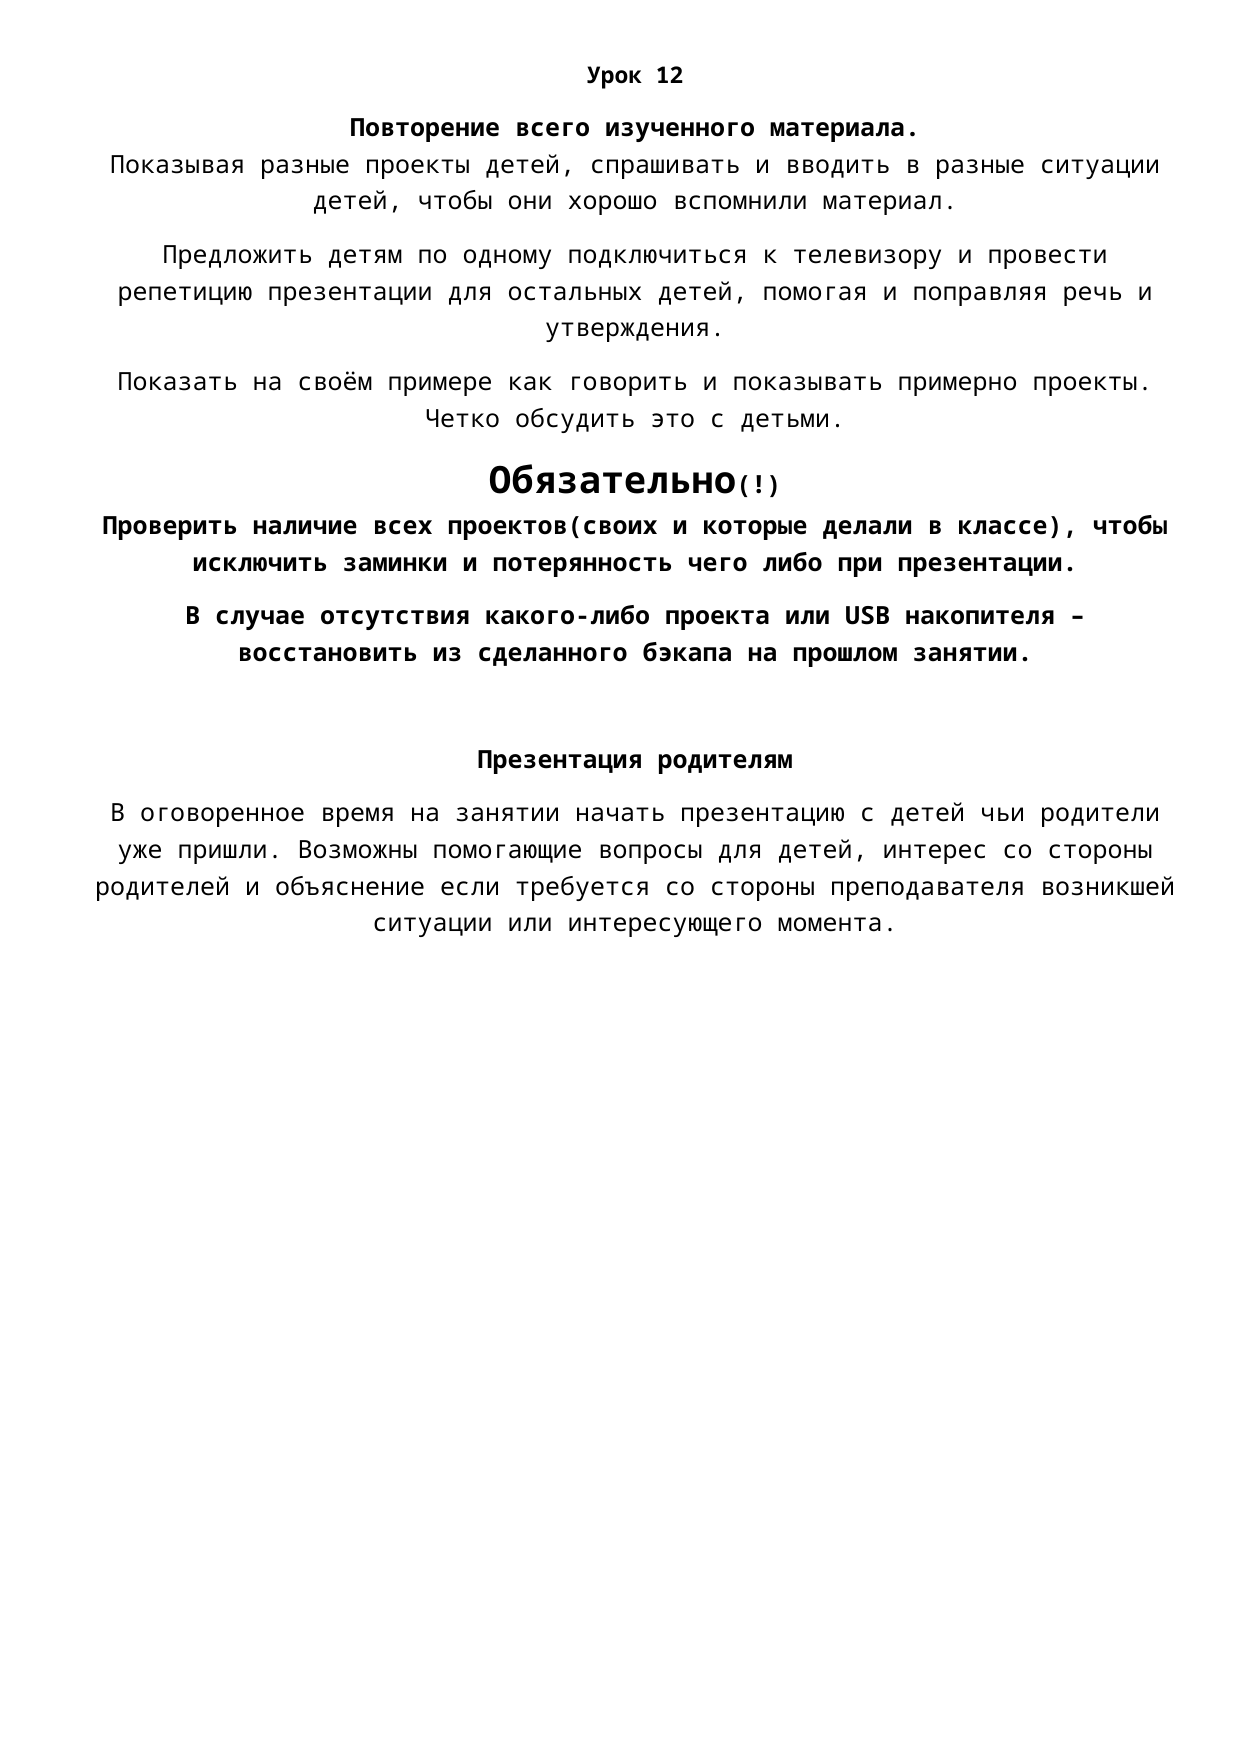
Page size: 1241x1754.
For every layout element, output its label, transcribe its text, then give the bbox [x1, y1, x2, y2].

text В случае отсутствия какого-либо проекта или USB накопителя – восстановить из сделанного бэкапа на прошлом занятии. [89, 598, 1181, 668]
text В оговоренное время на занятии начать презентацию с детей чьи родители уже пришли. Возможны помогающие вопросы для детей, интерес со стороны родителей и объяснение если требуется со стороны преподавателя возникшей ситуации или интересующего момента. [89, 795, 1181, 939]
text Обязательно(!) Проверить наличие всех проектов(своих и которые делали в классе), чтобы исключить заминки и потерянность чего либо при презентации. [89, 454, 1181, 578]
text Предложить детям по одному подключиться к телевизору и провести репетицию презентации для остальных детей, помогая и поправляя речь и утверждения. [89, 236, 1181, 344]
text Показать на своём примере как говорить и показывать примерно проекты. Четко обсудить это с детьми. [89, 363, 1181, 434]
text Презентация родителям [89, 741, 1181, 775]
text Повторение всего изученного материала. Показывая разные проекты детей, спрашивать и вводить в разные ситуации детей, чтобы они хорошо вспомнили материал. [89, 109, 1181, 217]
text Урок 12 [89, 59, 1181, 90]
